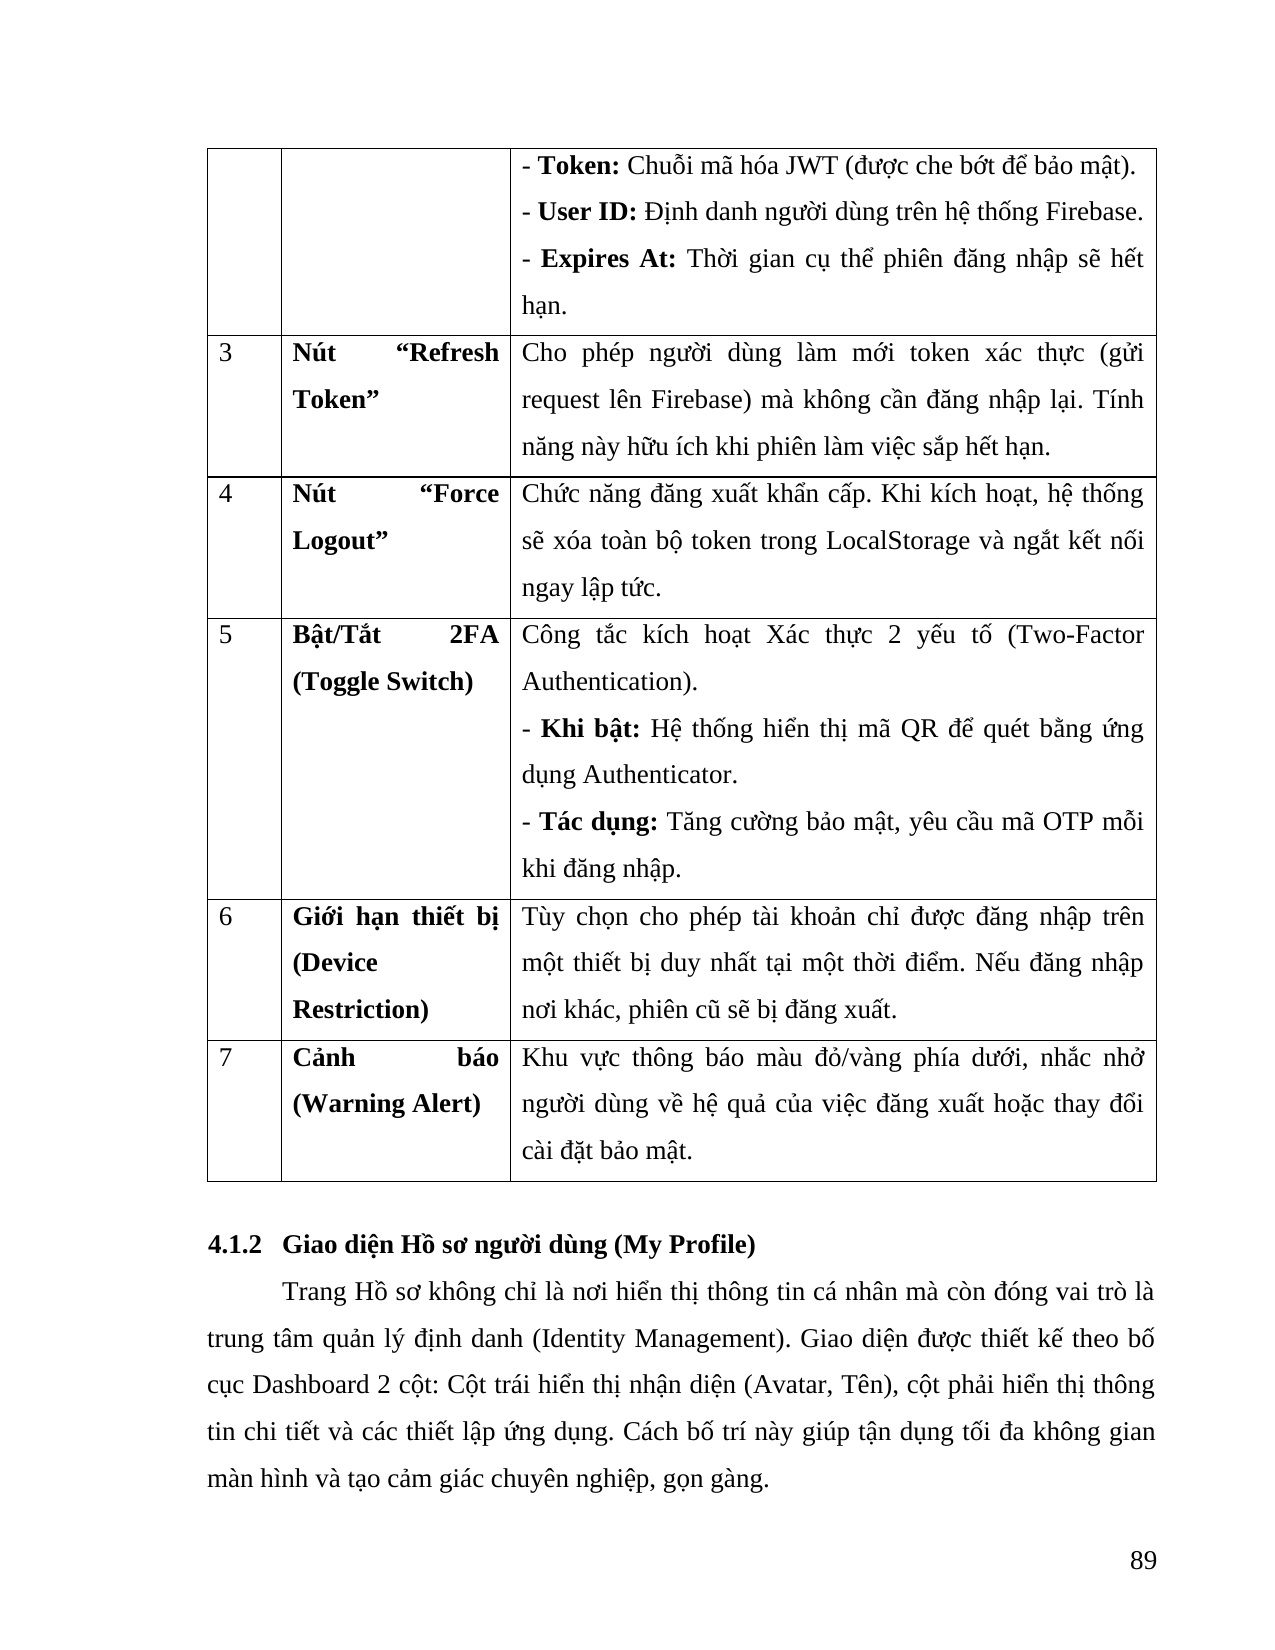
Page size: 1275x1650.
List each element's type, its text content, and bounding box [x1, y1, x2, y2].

table_cell Công tắc kích hoạt Xác thực 2 yếu tố (Two-Factor Authentication). - Khi bật: Hệ thống hiển thị mã QR để quét bằng ứng dụng Authenticator. - Tác dụng: Tăng cường bảo mật, yêu cầu mã OTP mỗi khi đăng nhập. [511, 619, 1156, 898]
table_cell Cho phép người dùng làm mới token xác thực (gửi request lên Firebase) mà không cần đăng nhập lại. Tính năng này hữu ích khi phiên làm việc sắp hết hạn. [511, 336, 1156, 476]
table_cell Bật/Tắt 2FA (Toggle Switch) [282, 619, 510, 898]
table_cell 7 [208, 1041, 281, 1181]
table_cell Cảnh báo (Warning Alert) [282, 1041, 510, 1181]
table_cell 3 [208, 336, 281, 476]
table_cell Tùy chọn cho phép tài khoản chỉ được đăng nhập trên một thiết bị duy nhất tại một thời điểm. Nếu đăng nhập nơi khác, phiên cũ sẽ bị đăng xuất. [511, 900, 1156, 1039]
table_cell Giới hạn thiết bị (Device Restriction) [282, 900, 510, 1039]
table_cell Chức năng đăng xuất khẩn cấp. Khi kích hoạt, hệ thống sẽ xóa toàn bộ token trong LocalStorage và ngắt kết nối ngay lập tức. [511, 478, 1156, 617]
text Trang Hồ sơ không chỉ là nơi hiển thị thông tin cá nhân mà còn đóng vai trò là trung tâm quản lý định danh (Identity Management). Giao diện được thiết kế theo bố cục Dashboard 2 cột: Cột trái hiển thị nhận diện (Avatar, Tên), cột phải hiển thị thông tin chi tiết và các thiết lập ứng dụng. Cách bố trí này giúp tận dụng tối đa không gian màn hình và tạo cảm giác chuyên nghiệp, gọn gàng. [207, 1275, 1157, 1493]
table_cell 4 [208, 478, 281, 617]
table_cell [282, 149, 510, 335]
table_cell Nút “Force Logout” [282, 478, 510, 617]
table_cell Nút “Refresh Token” [282, 336, 510, 476]
table_cell 2 [208, 149, 281, 335]
list Giao diện Hồ sơ người dùng (My Profile) [207, 1228, 1157, 1259]
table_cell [511, 149, 1156, 335]
table_cell 6 [208, 900, 281, 1039]
table_cell 5 [208, 619, 281, 898]
table_cell Khu vực thông báo màu đỏ/vàng phía dưới, nhắc nhở người dùng về hệ quả của việc đăng xuất hoặc thay đổi cài đặt bảo mật. [511, 1041, 1156, 1181]
